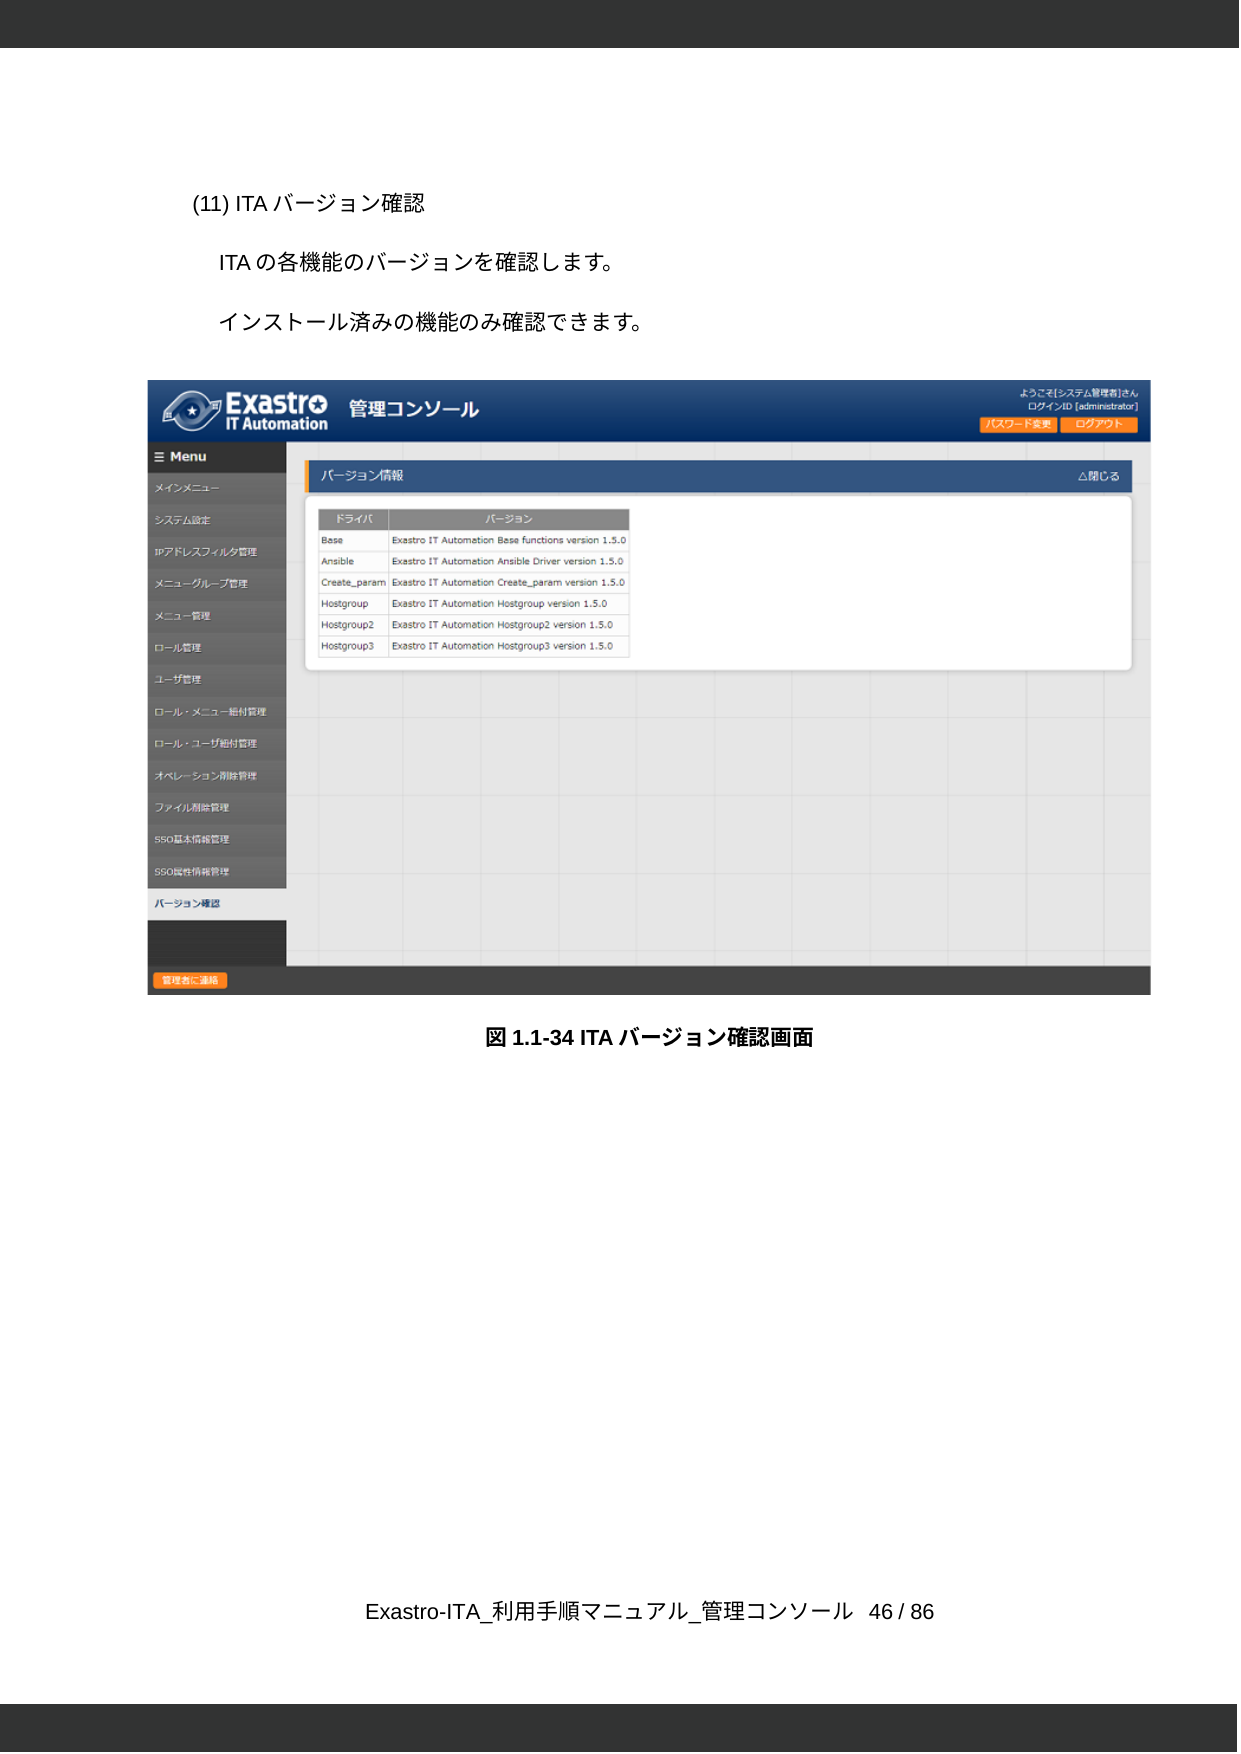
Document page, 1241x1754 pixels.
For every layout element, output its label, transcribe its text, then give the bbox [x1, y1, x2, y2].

text インストール済みの機能のみ確認できます。 [218, 291, 1152, 350]
picture [0, 1704, 1237, 1752]
picture [147, 380, 1152, 995]
subtitle ITAバージョン確認 [192, 172, 1152, 231]
picture [0, 0, 1239, 48]
text ITAの各機能のバージョンを確認します。 [218, 231, 1152, 291]
text 図 1.1-34 ITAバージョン確認画面 [148, 1006, 1152, 1065]
